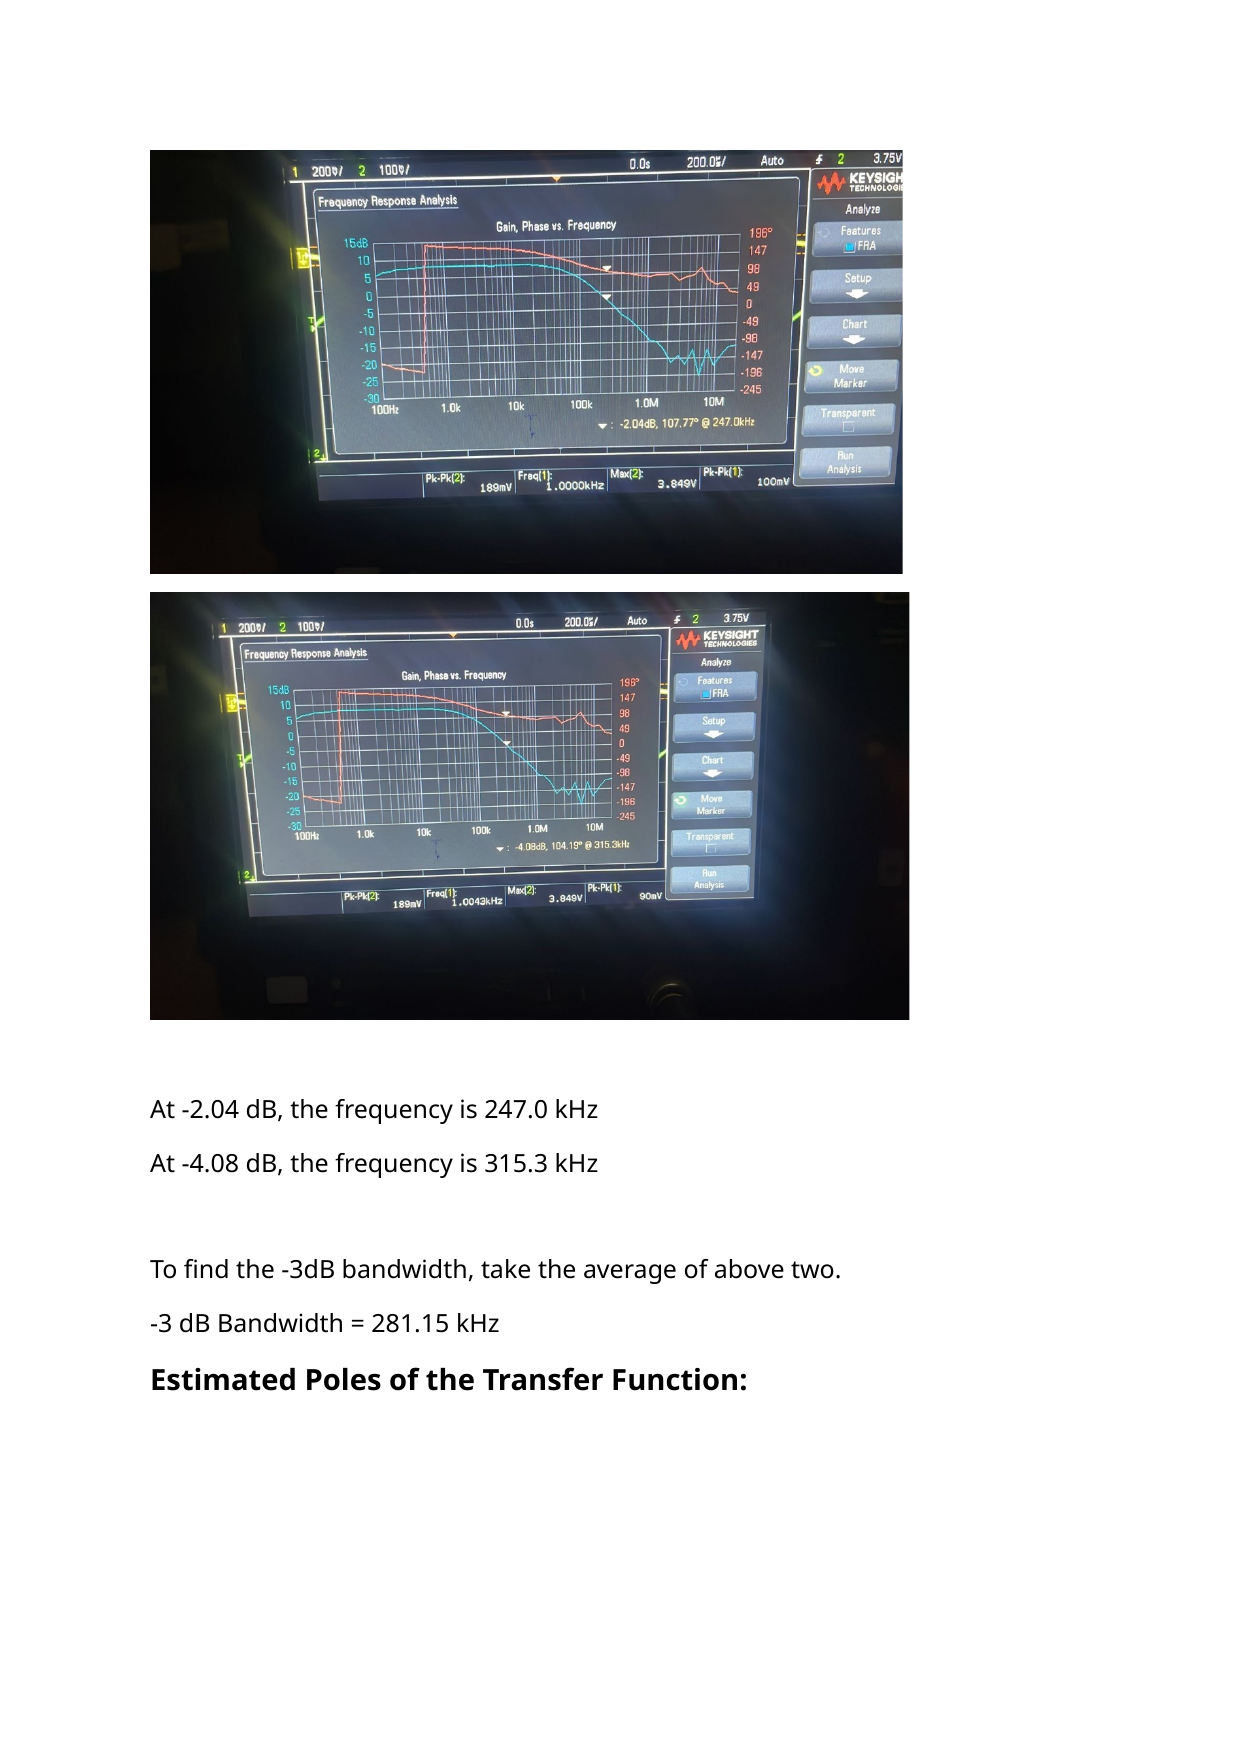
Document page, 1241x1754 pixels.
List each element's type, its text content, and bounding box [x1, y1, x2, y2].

text Estimated Poles of the Transfer Function: [150, 1359, 1090, 1399]
text At -4.08 dB, the frequency is 315.3 kHz [150, 1145, 1090, 1179]
text At -2.04 dB, the frequency is 247.0 kHz [150, 1092, 1090, 1126]
text To find the -3dB bandwidth, take the average of above two. [150, 1252, 1090, 1286]
picture [150, 592, 910, 1020]
picture [150, 150, 903, 574]
text -3 dB Bandwidth = 281.15 kHz [150, 1306, 1090, 1339]
